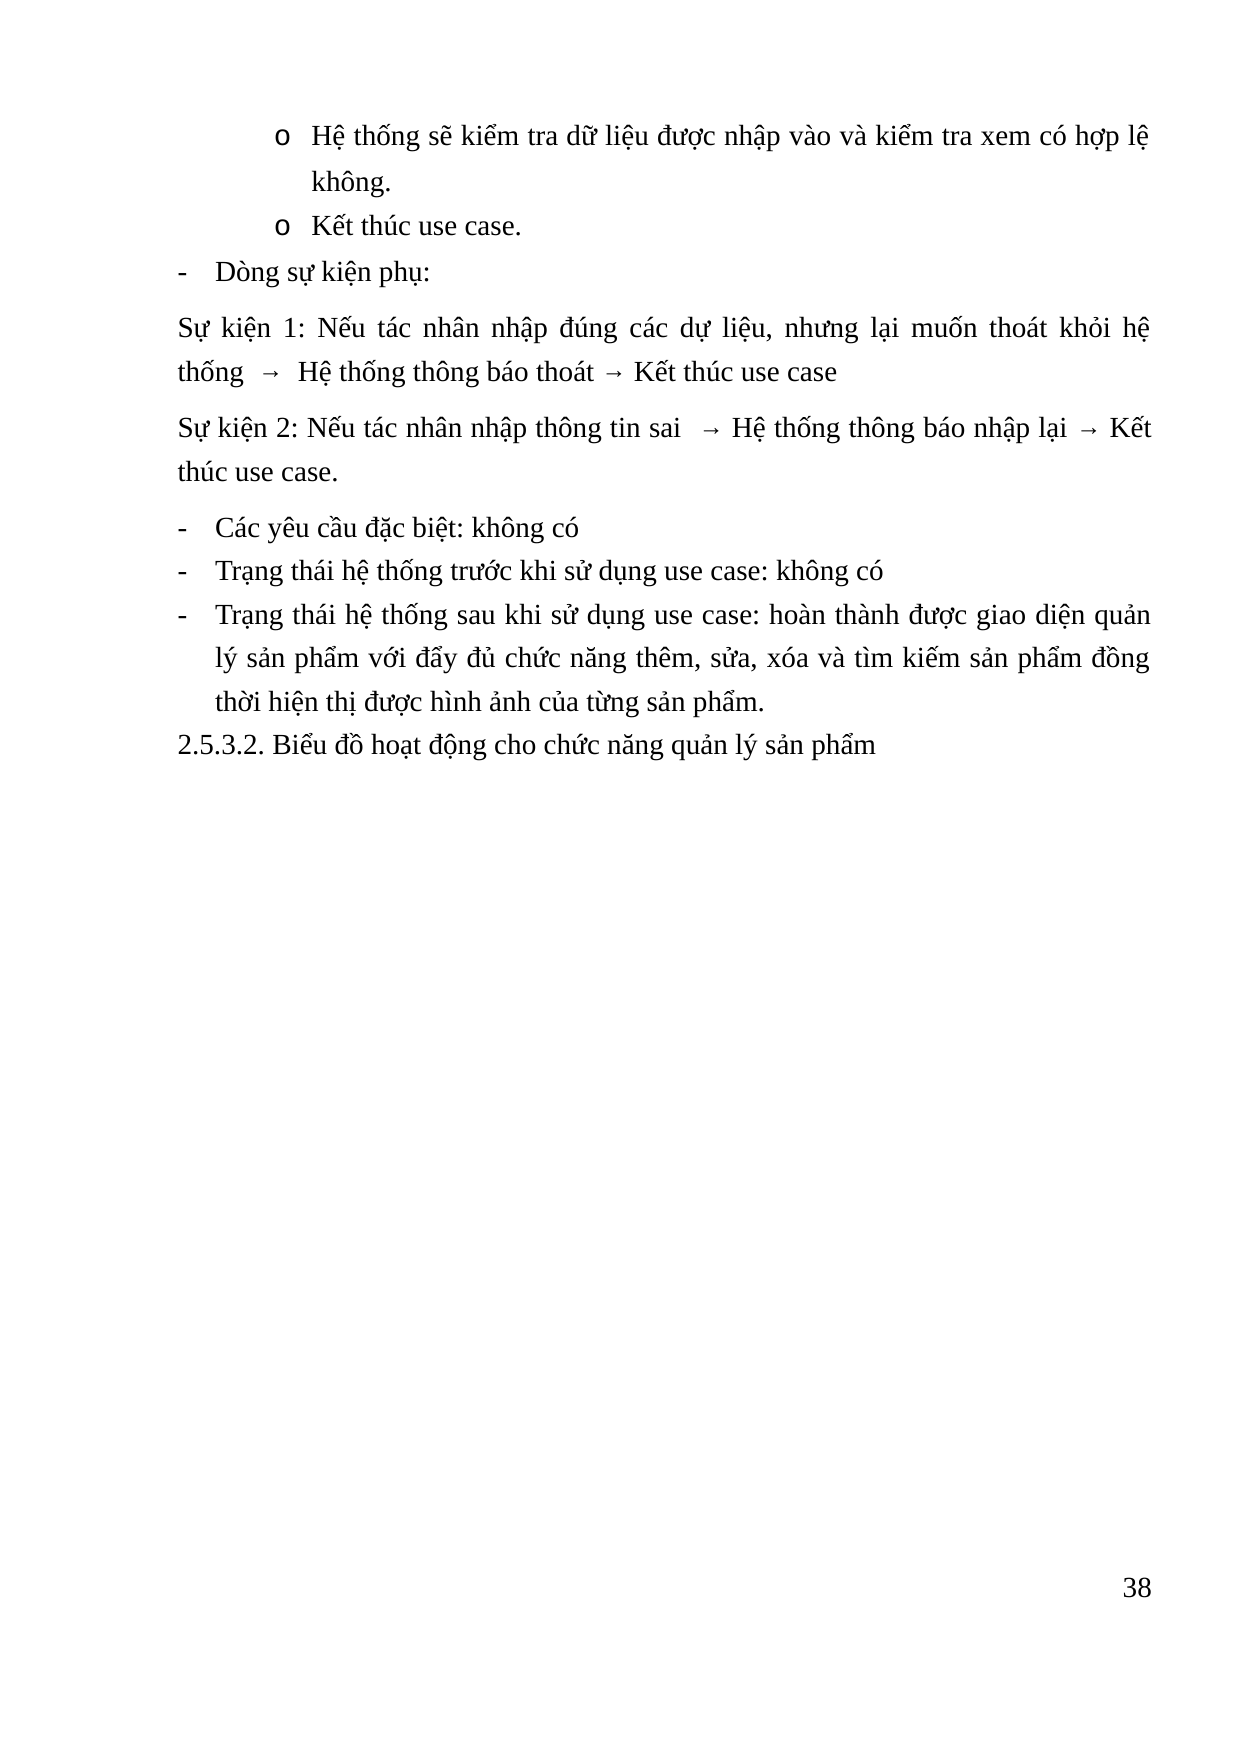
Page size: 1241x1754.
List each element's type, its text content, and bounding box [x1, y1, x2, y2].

list Các yêu cầu đặc biệt: không có [177, 510, 1152, 543]
list Trạng thái hệ thống trước khi sử dụng use case: không có [177, 553, 1152, 587]
list Kết thúc use case. [274, 208, 1152, 244]
list 2.5.3.2. Biểu đồ hoạt động cho chức năng quản lý sản phẩm [177, 727, 1152, 761]
text Sự kiện 2: Nếu tác nhân nhập thông tin sai Hệ thống thông báo nhập lại Kết thúc use case. [177, 410, 1152, 487]
list Trạng thái hệ thống sau khi sử dụng use case: hoàn thành được giao diện quản lý sản phẩm với đẩy đủ chức năng thêm, sửa, xóa và tìm kiếm sản phẩm đồng thời hiện thị được hình ảnh của từng sản phẩm. [177, 597, 1152, 717]
list Dòng sự kiện phụ: [177, 254, 1152, 288]
text Sự kiện 1: Nếu tác nhân nhập đúng các dự liệu, nhưng lại muốn thoát khỏi hệ thống Hệ thống thông báo thoát Kết thúc use case [177, 311, 1152, 388]
list Hệ thống sẽ kiểm tra dữ liệu được nhập vào và kiểm tra xem có hợp lệ không. [274, 118, 1152, 198]
